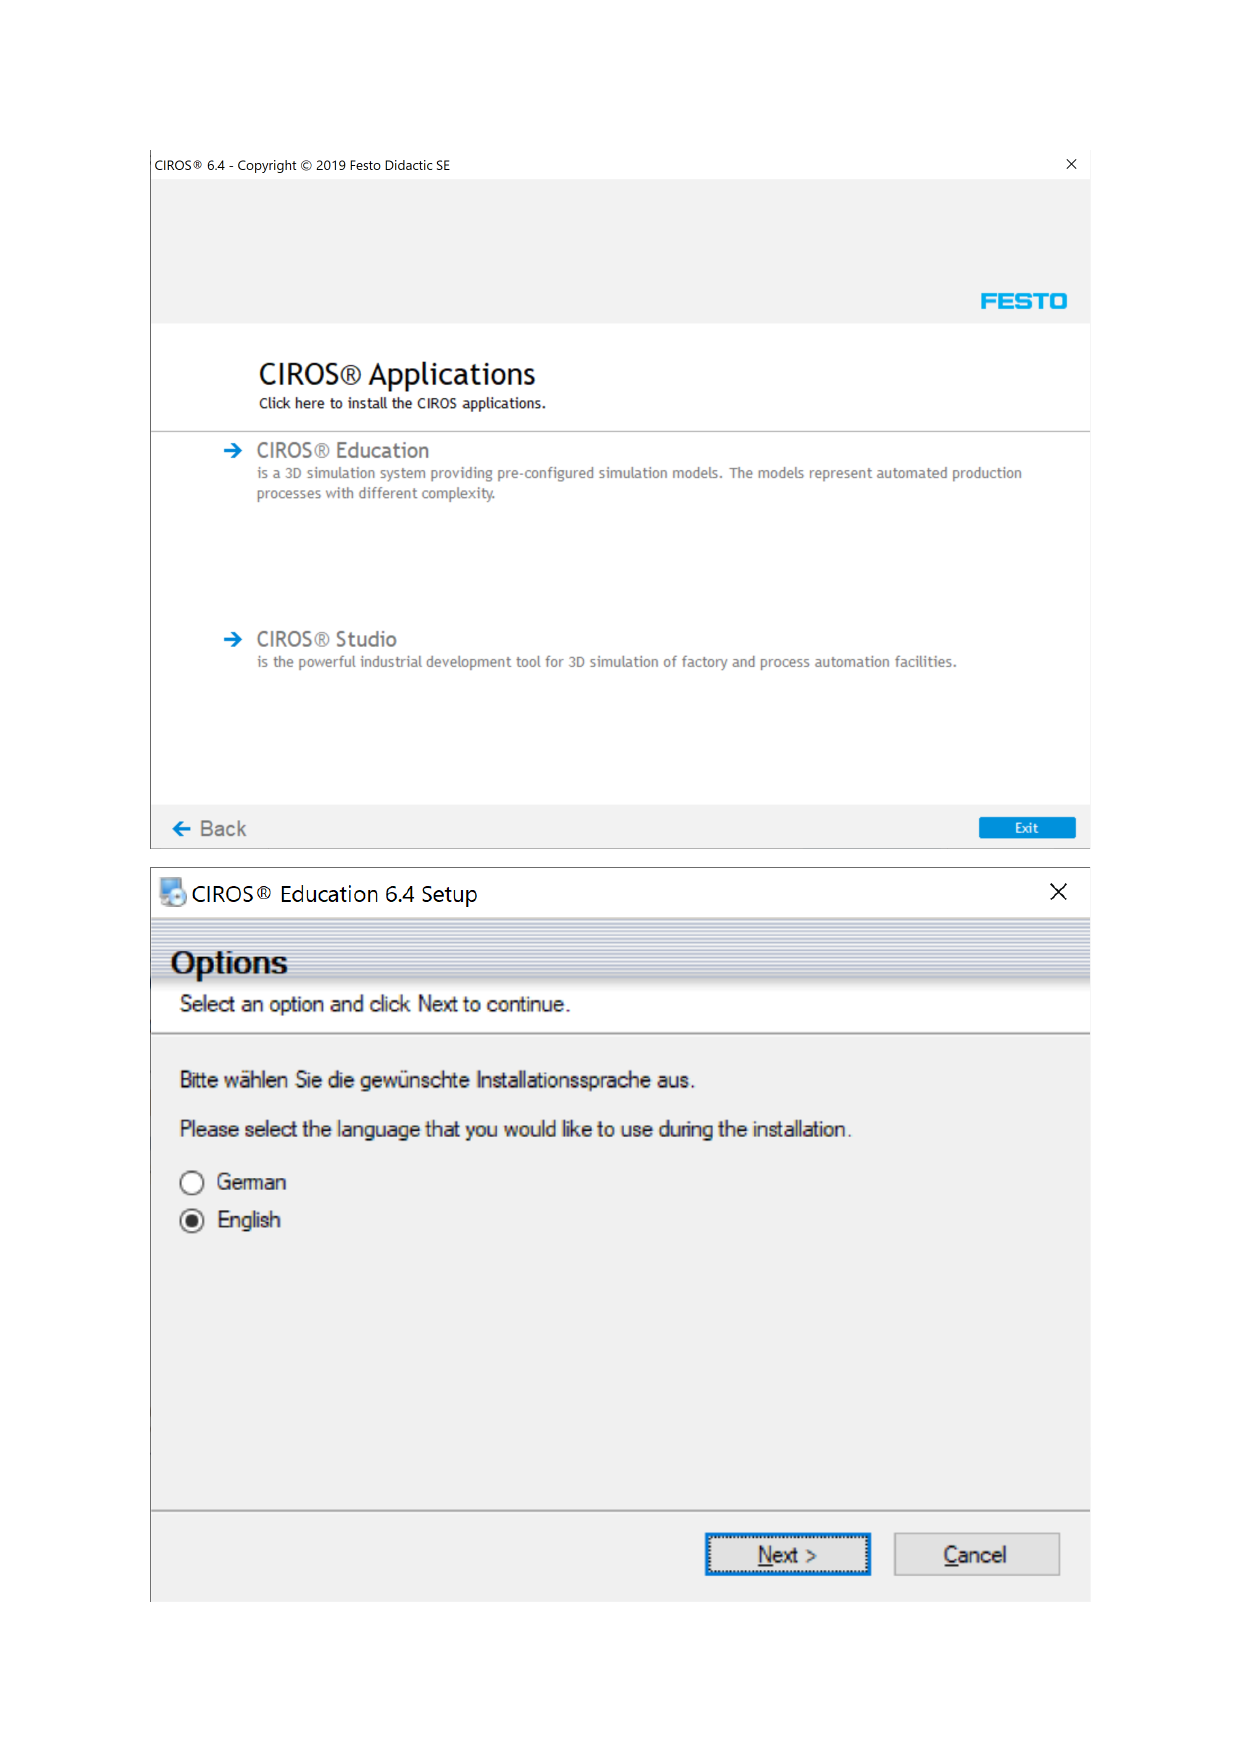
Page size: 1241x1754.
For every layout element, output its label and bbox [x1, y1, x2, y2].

picture [150, 867, 1091, 1602]
picture [150, 150, 1091, 849]
